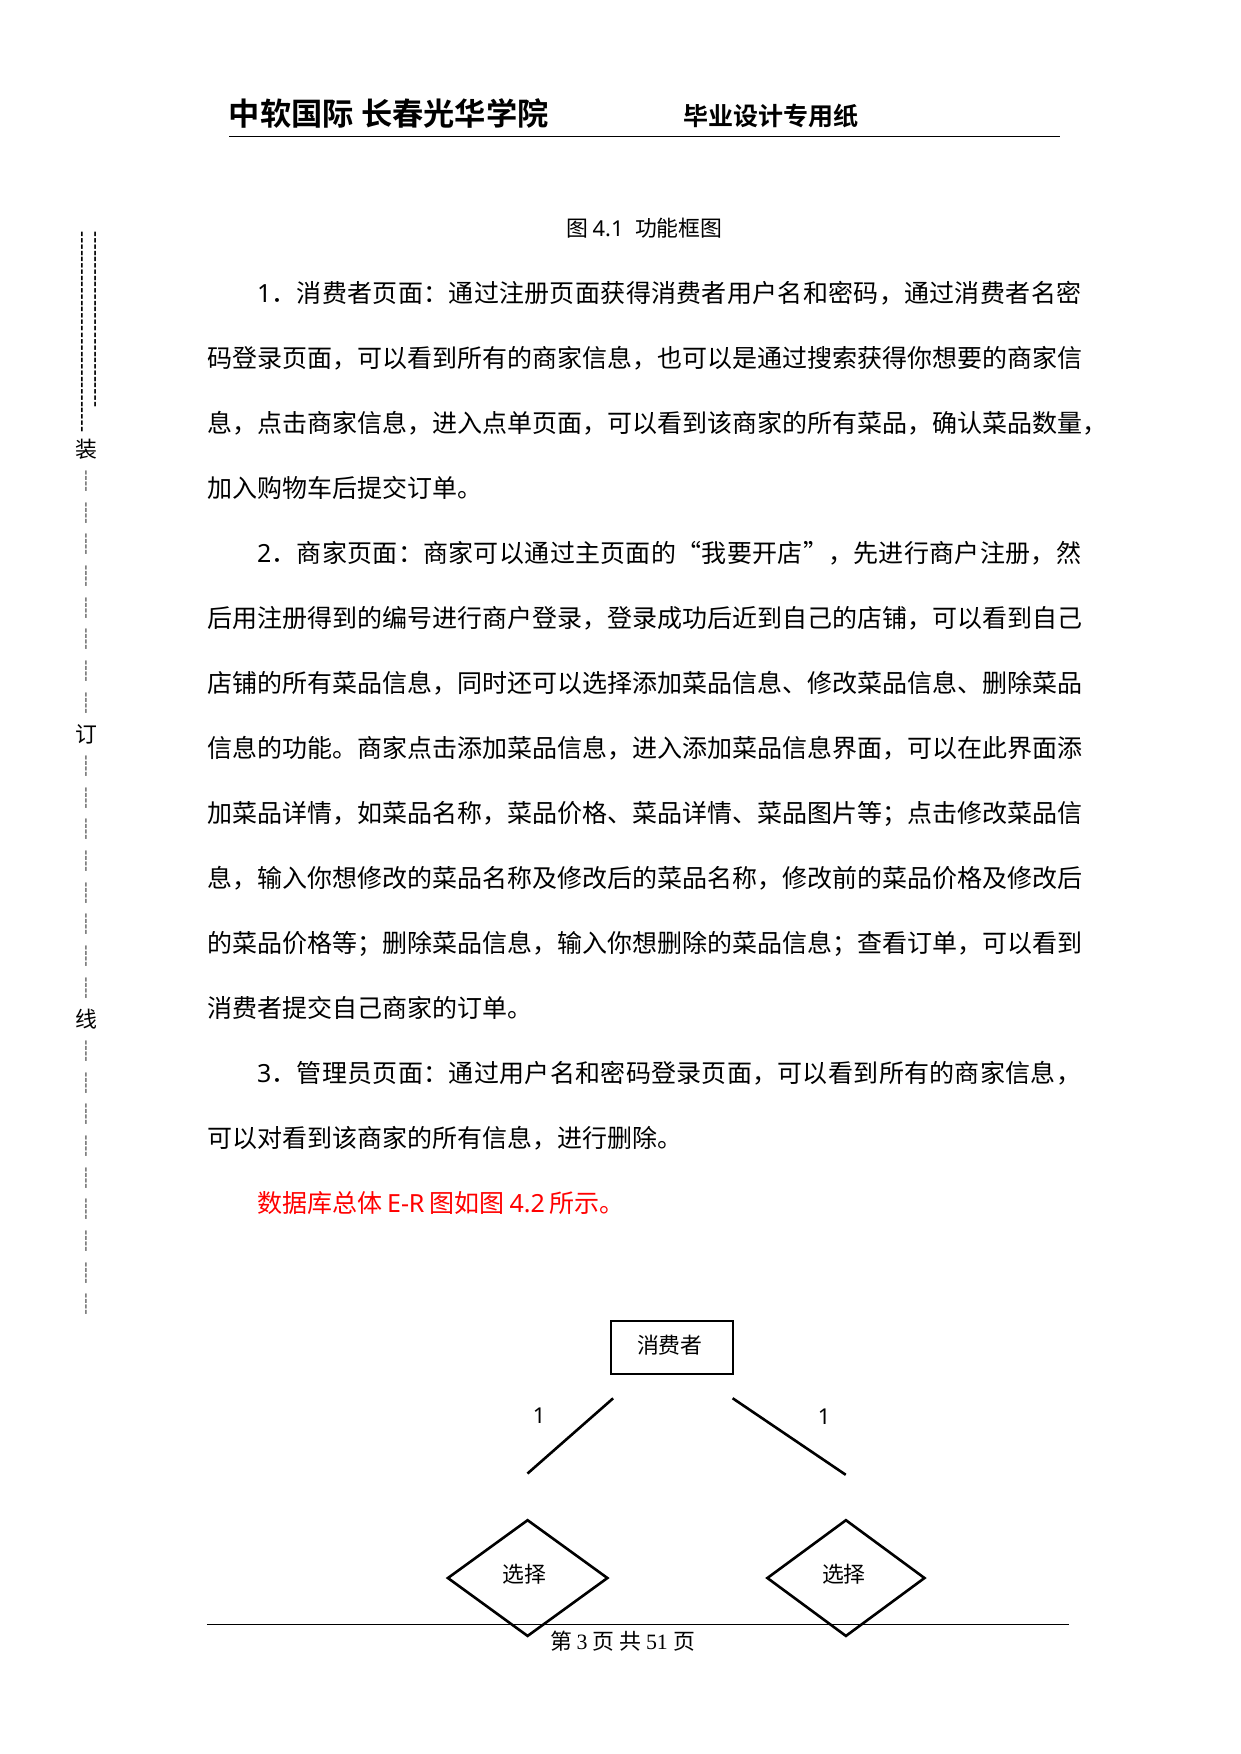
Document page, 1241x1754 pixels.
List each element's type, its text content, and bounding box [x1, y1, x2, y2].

text 数据库总体E-R图如图4.2所示。 [207, 1169, 1082, 1234]
text 图4.1 功能框图 [207, 211, 1082, 243]
text 3．管理员页面：通过用户名和密码登录页面，可以看到所有的商家信息，可以对看到该商家的所有信息，进行删除。 [207, 1039, 1082, 1169]
text 1．消费者页面：通过注册页面获得消费者用户名和密码，通过消费者名密码登录页面，可以看到所有的商家信息，也可以是通过搜索获得你想要的商家信息，点击商家信息，进入点单页面，可以看到该商家的所有菜品，确认菜品数量，加入购物车后提交订单。 [207, 259, 1082, 519]
text 2．商家页面：商家可以通过主页面的“我要开店”，先进行商户注册，然后用注册得到的编号进行商户登录，登录成功后近到自己的店铺，可以看到自己店铺的所有菜品信息，同时还可以选择添加菜品信息、修改菜品信息、删除菜品信息的功能。商家点击添加菜品信息，进入添加菜品信息界面，可以在此界面添加菜品详情，如菜品名称，菜品价格、菜品详情、菜品图片等；点击修改菜品信息，输入你想修改的菜品名称及修改后的菜品名称，修改前的菜品价格及修改后的菜品价格等；删除菜品信息，输入你想删除的菜品信息；查看订单，可以看到消费者提交自己商家的订单。 [207, 519, 1082, 1039]
